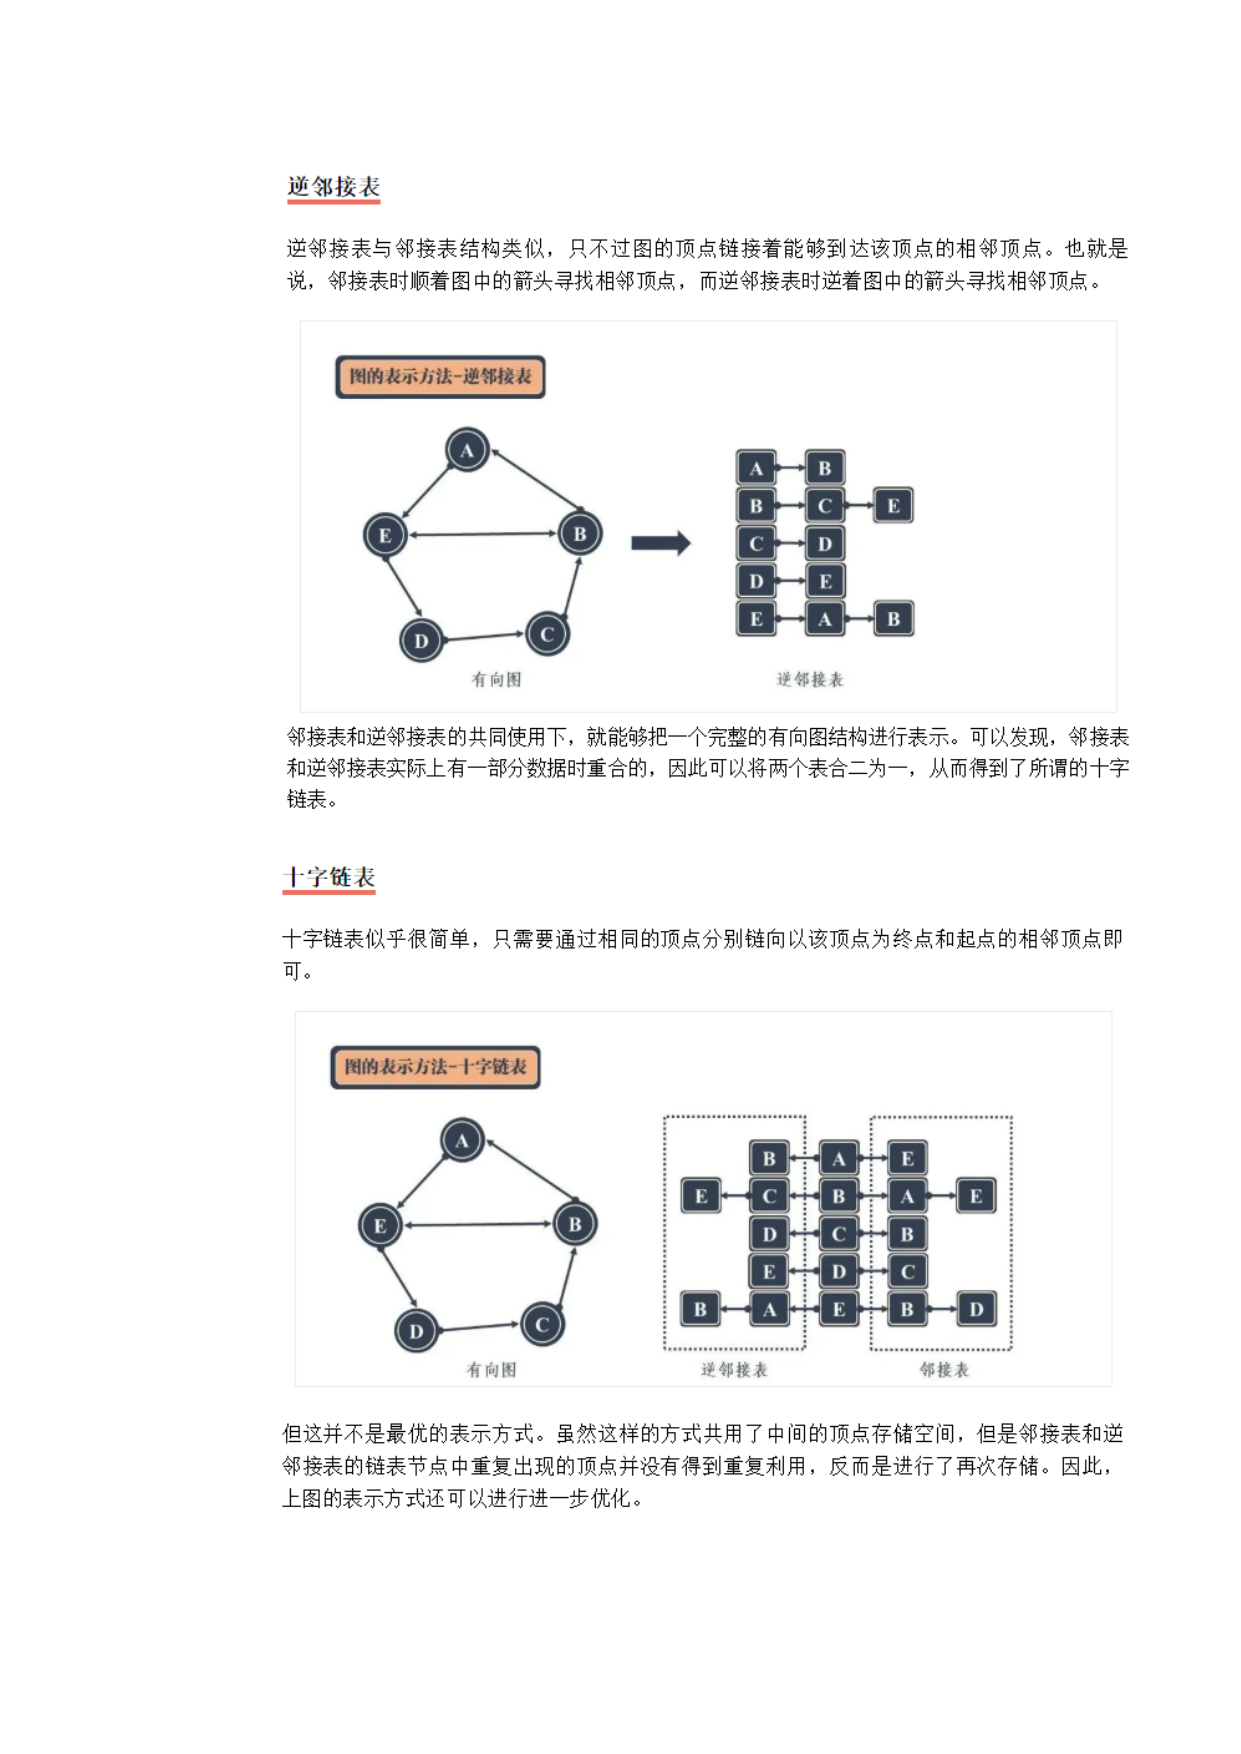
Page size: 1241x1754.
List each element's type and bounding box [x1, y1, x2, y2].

picture [275, 162, 1140, 824]
picture [275, 844, 1140, 1517]
